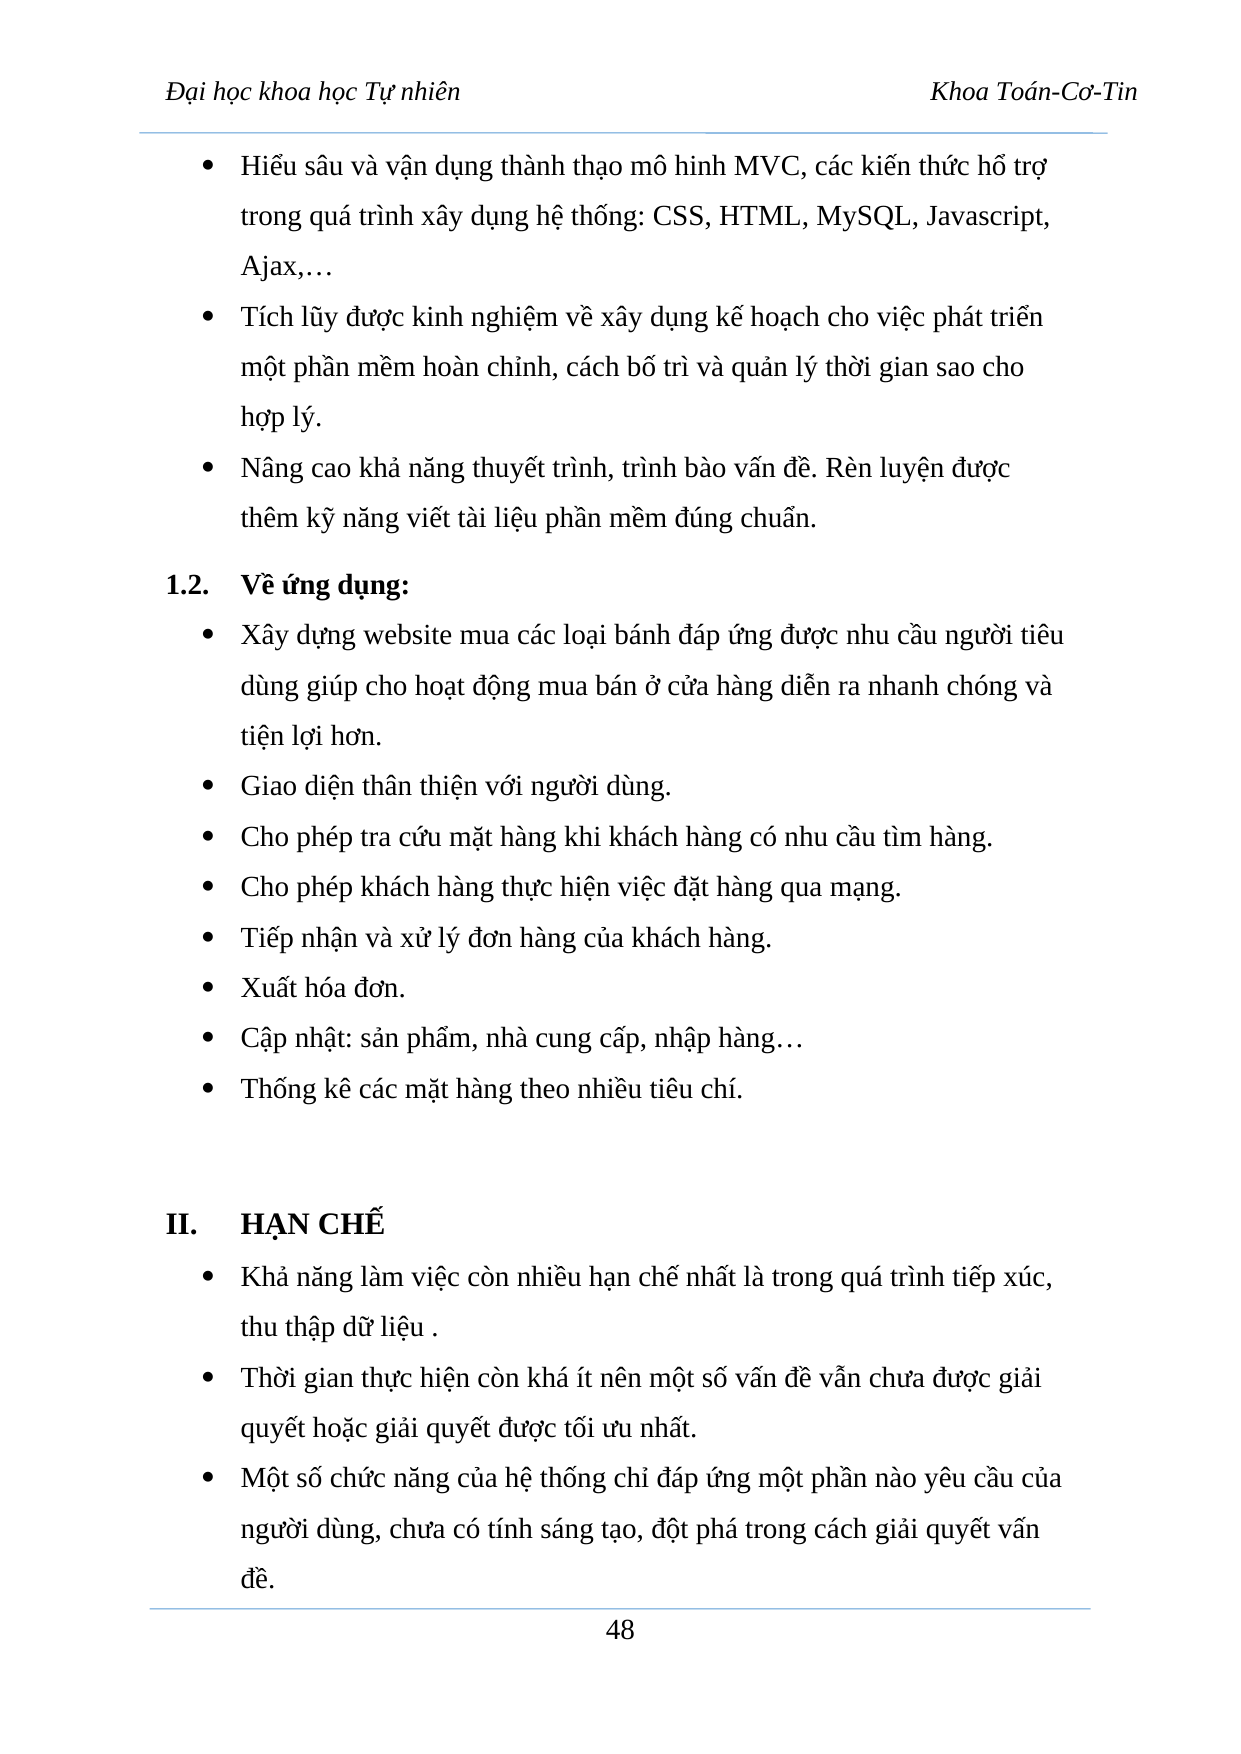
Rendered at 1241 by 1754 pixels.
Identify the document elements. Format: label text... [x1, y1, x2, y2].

list Thời gian thực hiện còn khá ít nên một số vấn đề vẫn chưa được giải quyết hoặc giải quyết được tối ưu nhất. [203, 1360, 1075, 1444]
list Cho phép tra cứu mặt hàng khi khách hàng có nhu cầu tìm hàng. [203, 819, 1075, 853]
list Khả năng làm việc còn nhiều hạn chế nhất là trong quá trình tiếp xúc, thu thập dữ liệu . [203, 1259, 1075, 1343]
list Cho phép khách hàng thực hiện việc đặt hàng qua mạng. [203, 869, 1075, 903]
subtitle II. HẠN CHẾ [165, 1205, 1075, 1241]
subtitle 1.2. Về ứng dụng: [165, 567, 1075, 601]
list Hiểu sâu và vận dụng thành thạo mô hinh MVC, các kiến thức hổ trợ trong quá trình xây dụng hệ thống: CSS, HTML, MySQL, Javascript, Ajax,… [203, 148, 1075, 282]
list Cập nhật: sản phẩm, nhà cung cấp, nhập hàng… [203, 1021, 1075, 1054]
list Một số chức năng của hệ thống chỉ đáp ứng một phần nào yêu cầu của người dùng, chưa có tính sáng tạo, đột phá trong cách giải quyết vấn đề. [203, 1460, 1075, 1595]
list Giao diện thân thiện với người dùng. [203, 768, 1075, 802]
list Thống kê các mặt hàng theo nhiều tiêu chí. [203, 1071, 1075, 1105]
list Xây dựng website mua các loại bánh đáp ứng được nhu cầu người tiêu dùng giúp cho hoạt động mua bán ở cửa hàng diễn ra nhanh chóng và tiện lợi hơn. [203, 617, 1075, 752]
list Tích lũy được kinh nghiệm về xây dụng kế hoạch cho việc phát triển một phần mềm hoàn chỉnh, cách bố trì và quản lý thời gian sao cho hợp lý. [203, 299, 1075, 433]
list Tiếp nhận và xử lý đơn hàng của khách hàng. [203, 920, 1075, 953]
list Xuất hóa đơn. [203, 970, 1075, 1004]
list Nâng cao khả năng thuyết trình, trình bào vấn đề. Rèn luyện được thêm kỹ năng viết tài liệu phần mềm đúng chuẩn. [203, 450, 1075, 534]
